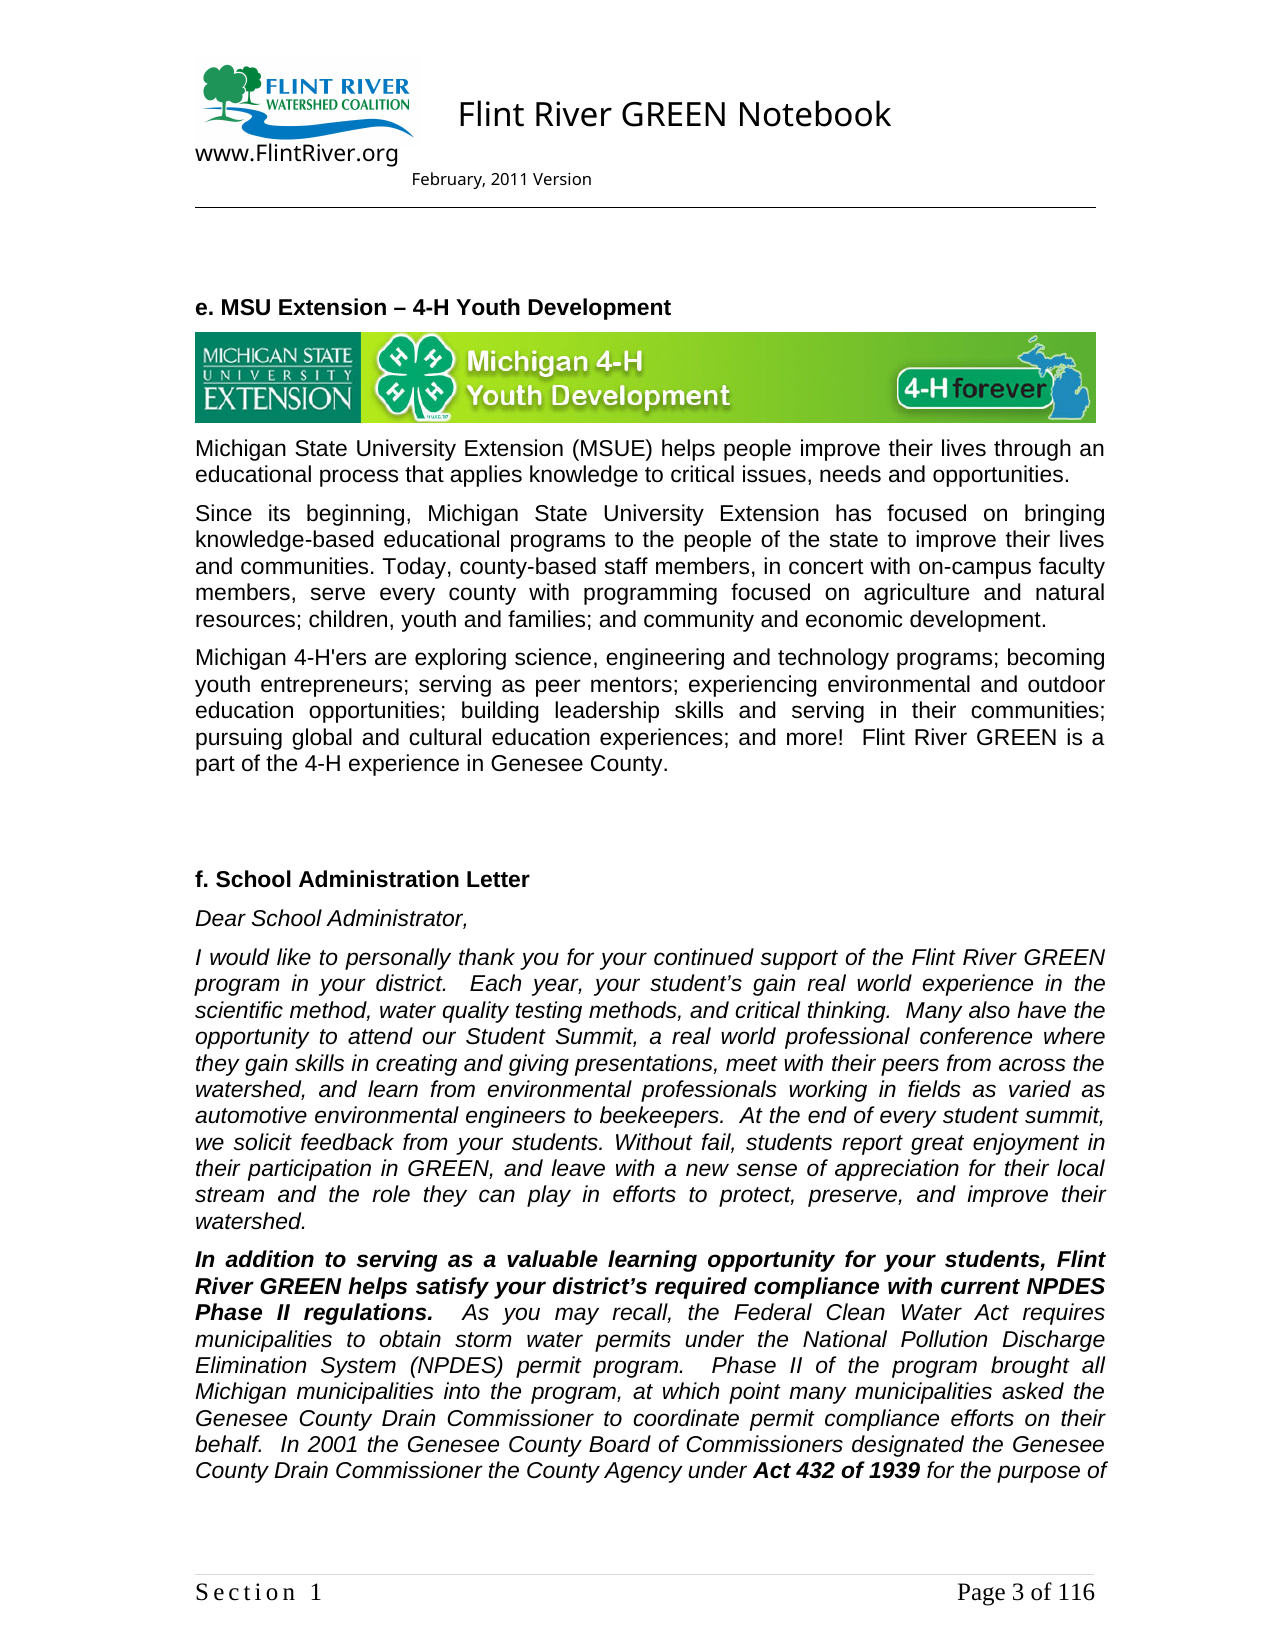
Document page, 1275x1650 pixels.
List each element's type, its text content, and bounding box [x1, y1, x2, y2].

text Since its beginning, Michigan State University Extension has focused on bringing knowledge-based educational programs to the people of the state to improve their lives and communities. Today, county-based staff members, in concert with on-campus faculty members, serve every county with programming focused on agriculture and natural resources; children, youth and families; and community and economic development. [195, 500, 1106, 632]
text Michigan 4-H'ers are exploring science, engineering and technology programs; becoming youth entrepreneurs; serving as peer mentors; experiencing environmental and outdoor education opportunities; building leadership skills and serving in their communities; pursuing global and cultural education experiences; and more! Flint River GREEN is a part of the 4-H experience in Genesee County. [195, 644, 1106, 776]
text e. MSU Extension – 4-H Youth Development [195, 294, 1106, 320]
picture [195, 56, 421, 147]
text Michigan State University Extension (MSUE) helps people improve their lives through an educational process that applies knowledge to critical issues, needs and opportunities. [195, 372, 1106, 488]
text Dear School Administrator, [195, 905, 1106, 932]
text I would like to personally thank you for your continued support of the Flint River GREEN program in your district. Each year, your student’s gain real world experience in the scientific method, water quality testing methods, and critical thinking. Many also have the opportunity to attend our Student Summit, a real world professional conference where they gain skills in creating and giving presentations, meet with their peers from across the watershed, and learn from environmental professionals working in fields as varied as automotive environmental engineers to beekeepers. At the end of every student summit, we solicit feedback from your students. Without fail, students report great enjoyment in their participation in GREEN, and leave with a new sense of appreciation for their local stream and the role they can play in efforts to protect, preserve, and improve their watershed. [195, 944, 1106, 1234]
picture [195, 332, 1096, 423]
text f. School Administration Letter [195, 866, 1106, 893]
